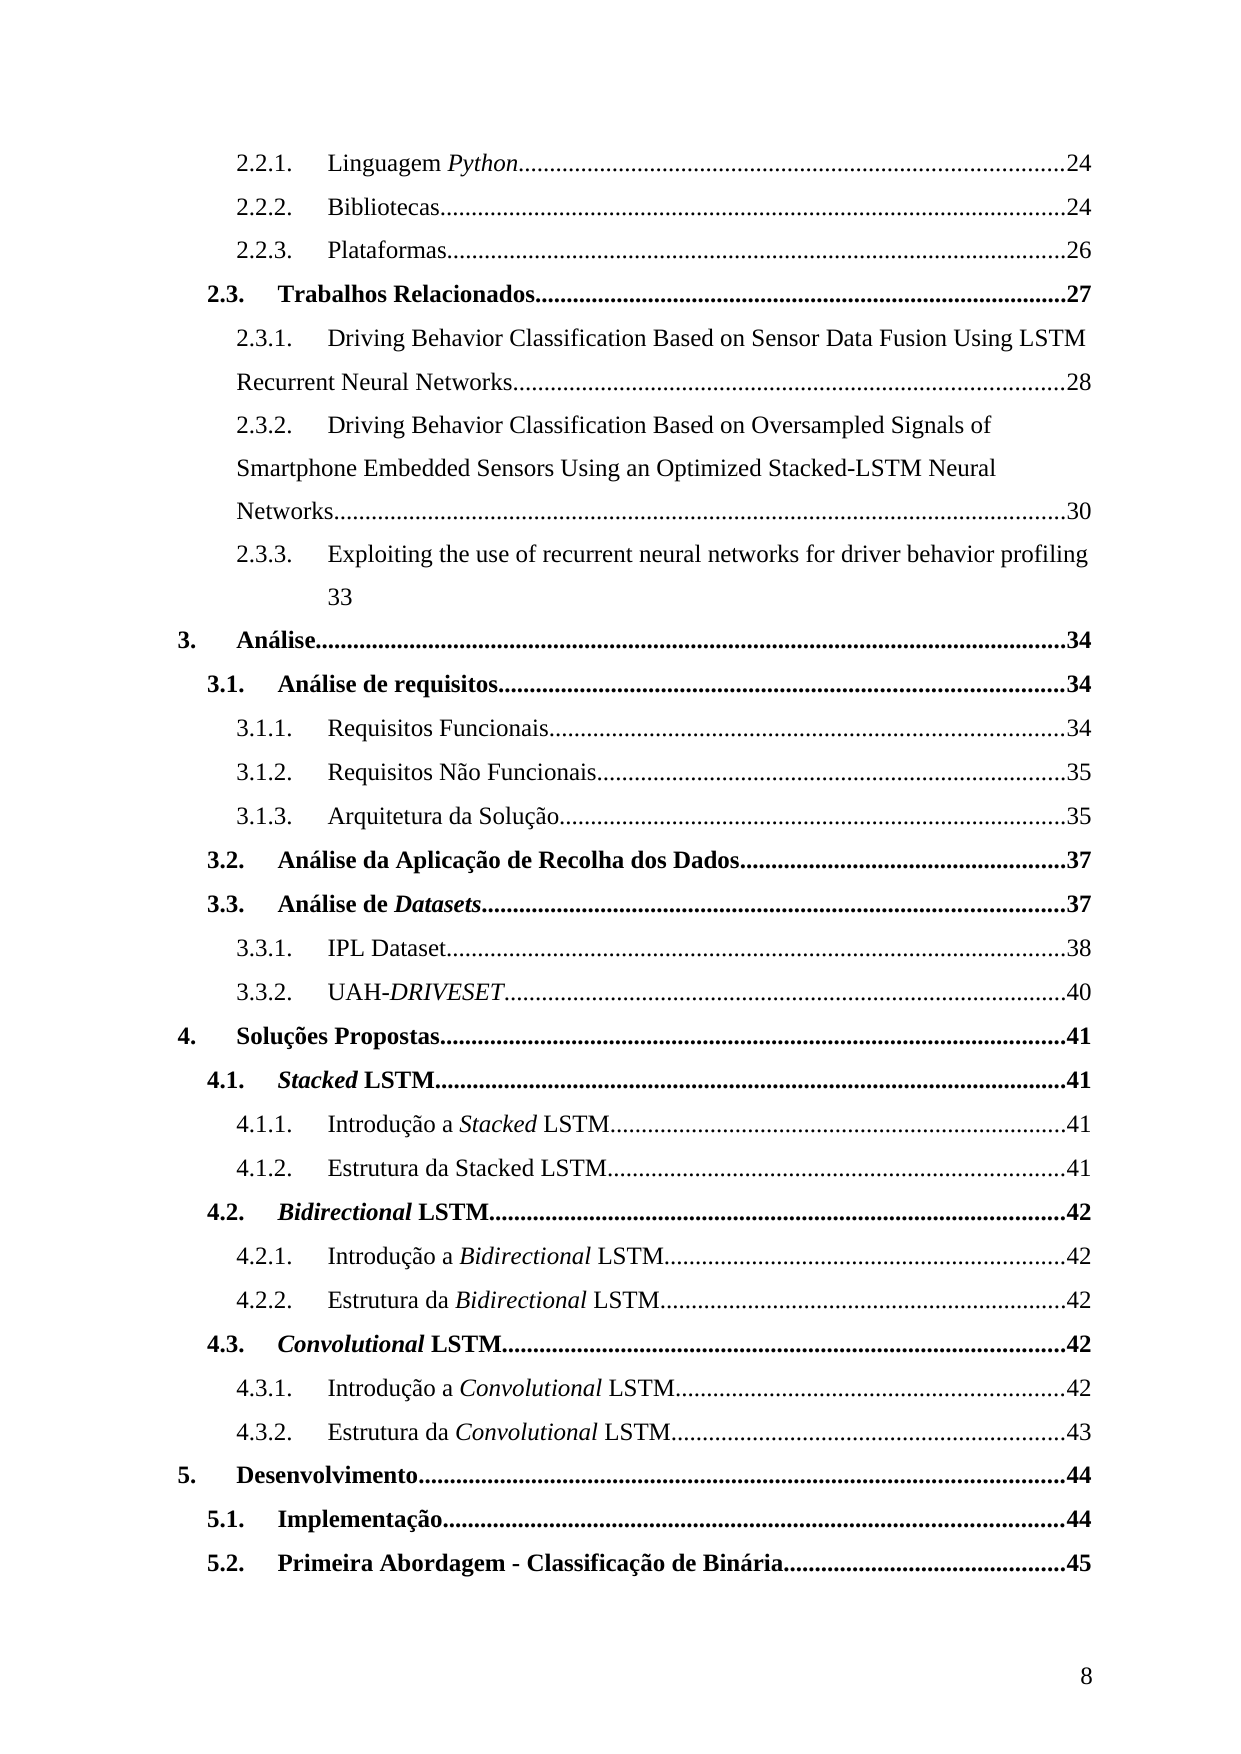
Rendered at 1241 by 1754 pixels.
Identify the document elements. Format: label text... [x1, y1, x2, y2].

text 4.2.1. Introdução a Bidirectional LSTM 42 [236, 1241, 1092, 1269]
text 3.1. Análise de requisitos 34 [207, 669, 1092, 698]
text 4.1.1. Introdução a Stacked LSTM 41 [236, 1109, 1092, 1138]
text 3.3. Análise de Datasets 37 [207, 889, 1092, 918]
text 4.3.2. Estrutura da Convolutional LSTM 43 [236, 1417, 1092, 1445]
text 3.1.2. Requisitos Não Funcionais 35 [236, 757, 1092, 786]
text 4.1.2. Estrutura da Stacked LSTM 41 [236, 1153, 1092, 1182]
text 3.2. Análise da Aplicação de Recolha dos Dados 37 [207, 845, 1092, 874]
text 4.2. Bidirectional LSTM 42 [207, 1197, 1092, 1226]
text 5.1. Implementação 44 [207, 1504, 1092, 1533]
text 2.2.3. Plataformas 26 [236, 236, 1092, 264]
text 5.2. Primeira Abordagem - Classificação de Binária 45 [207, 1548, 1092, 1577]
text 4.3. Convolutional LSTM 42 [207, 1329, 1092, 1357]
text 3.1.3. Arquitetura da Solução 35 [236, 801, 1092, 830]
text 4.3.1. Introdução a Convolutional LSTM 42 [236, 1373, 1092, 1401]
text 2.3.1. Driving Behavior Classification Based on Sensor Data Fusion Using LSTM Recurrent Neural Networks 28 [236, 323, 1092, 395]
text 3.3.2. UAH-DRIVESET 40 [236, 977, 1092, 1006]
text 2.3.2. Driving Behavior Classification Based on Oversampled Signals of Smartphone Embedded Sensors Using an Optimized Stacked-LSTM Neural Networks 30 [236, 410, 1092, 525]
text 5. Desenvolvimento 44 [177, 1461, 1092, 1489]
text 4.1. Stacked LSTM 41 [207, 1065, 1092, 1094]
text 4. Soluções Propostas 41 [177, 1021, 1092, 1050]
text 3.3.1. IPL Dataset 38 [236, 933, 1092, 962]
text 3. Análise 34 [177, 625, 1092, 654]
text 2.2.1. Linguagem Python 24 [236, 148, 1092, 176]
text 4.2.2. Estrutura da Bidirectional LSTM 42 [236, 1285, 1092, 1313]
text 3.1.1. Requisitos Funcionais 34 [236, 713, 1092, 742]
text 2.2.2. Bibliotecas 24 [236, 192, 1092, 220]
text 2.3.3. Exploiting the use of recurrent neural networks for driver behavior profiling 33 [236, 539, 1092, 611]
text 2.3. Trabalhos Relacionados 27 [207, 279, 1092, 308]
